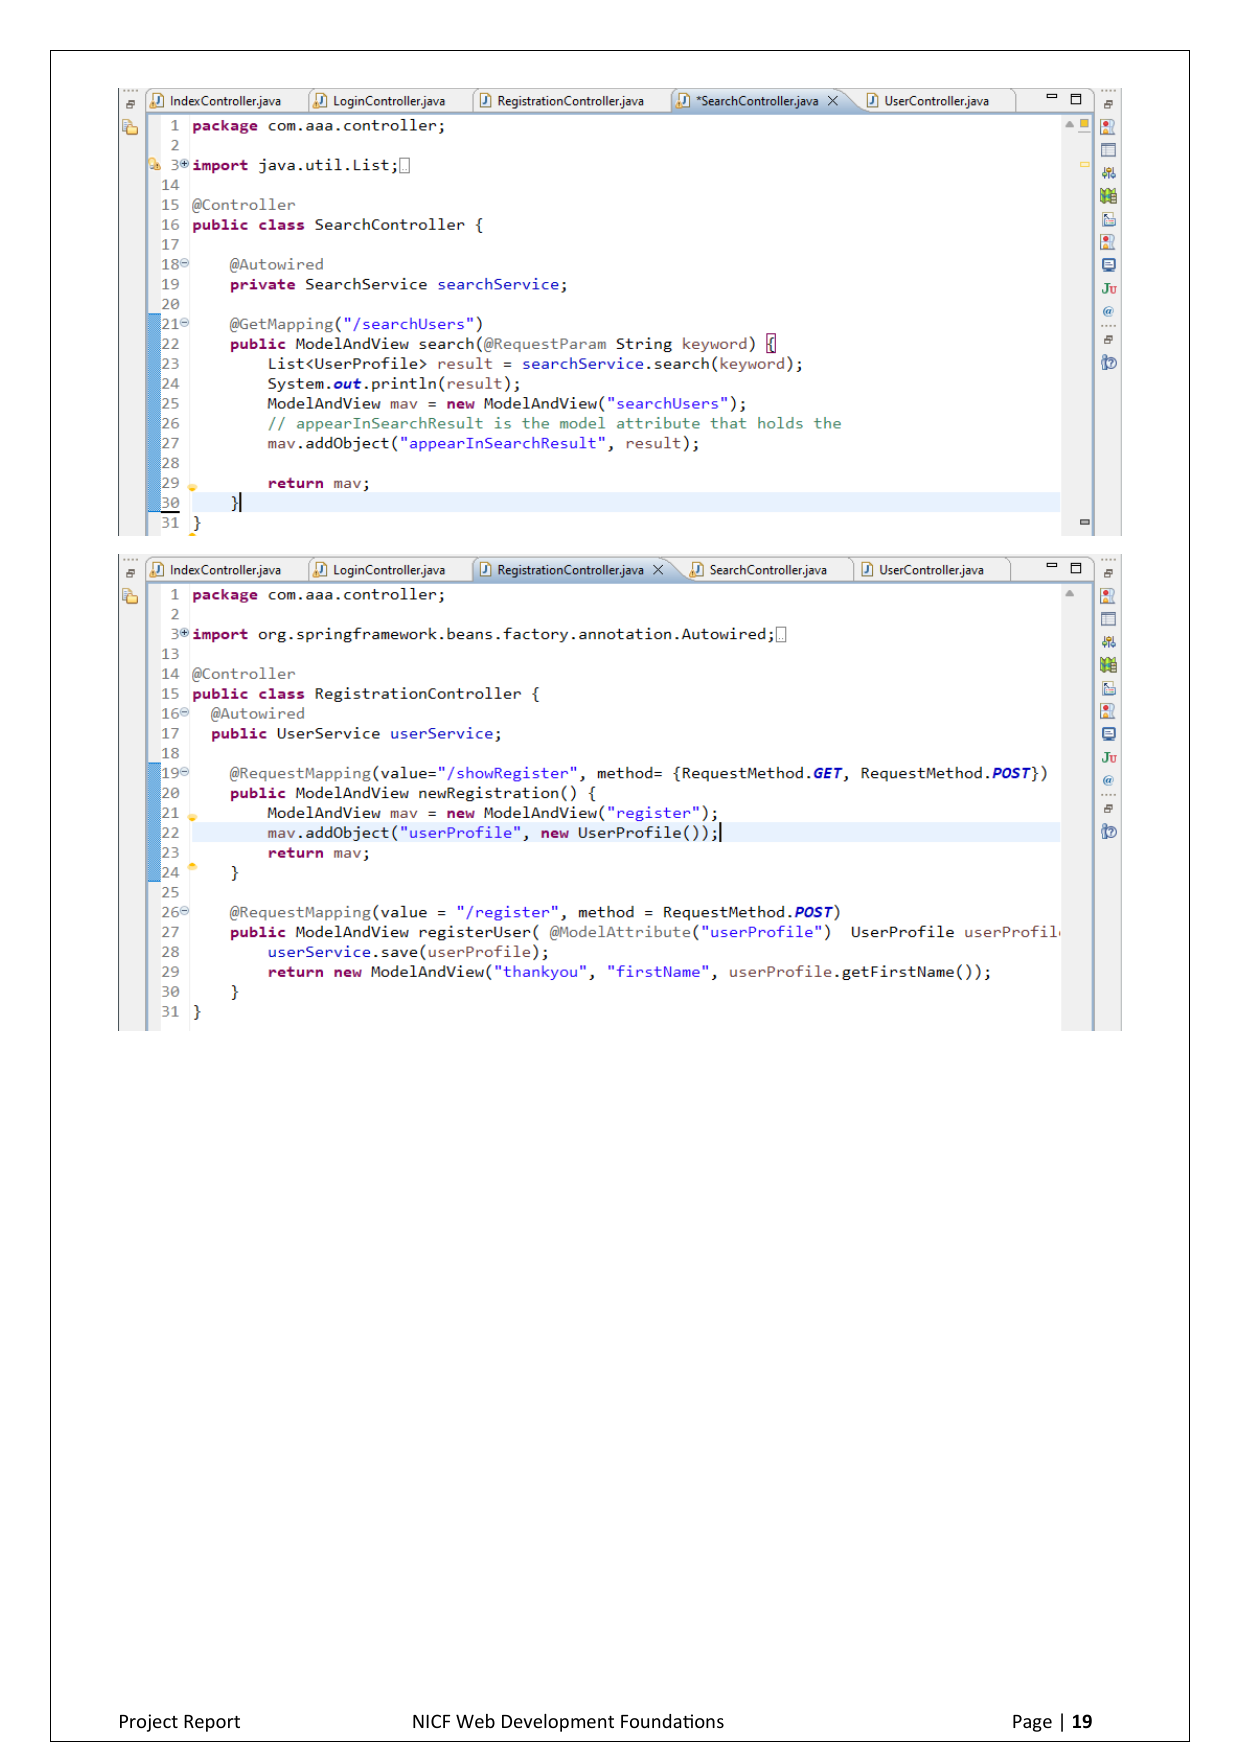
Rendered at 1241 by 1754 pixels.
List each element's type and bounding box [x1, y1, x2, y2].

picture [118, 88, 1122, 536]
picture [118, 554, 1122, 1031]
